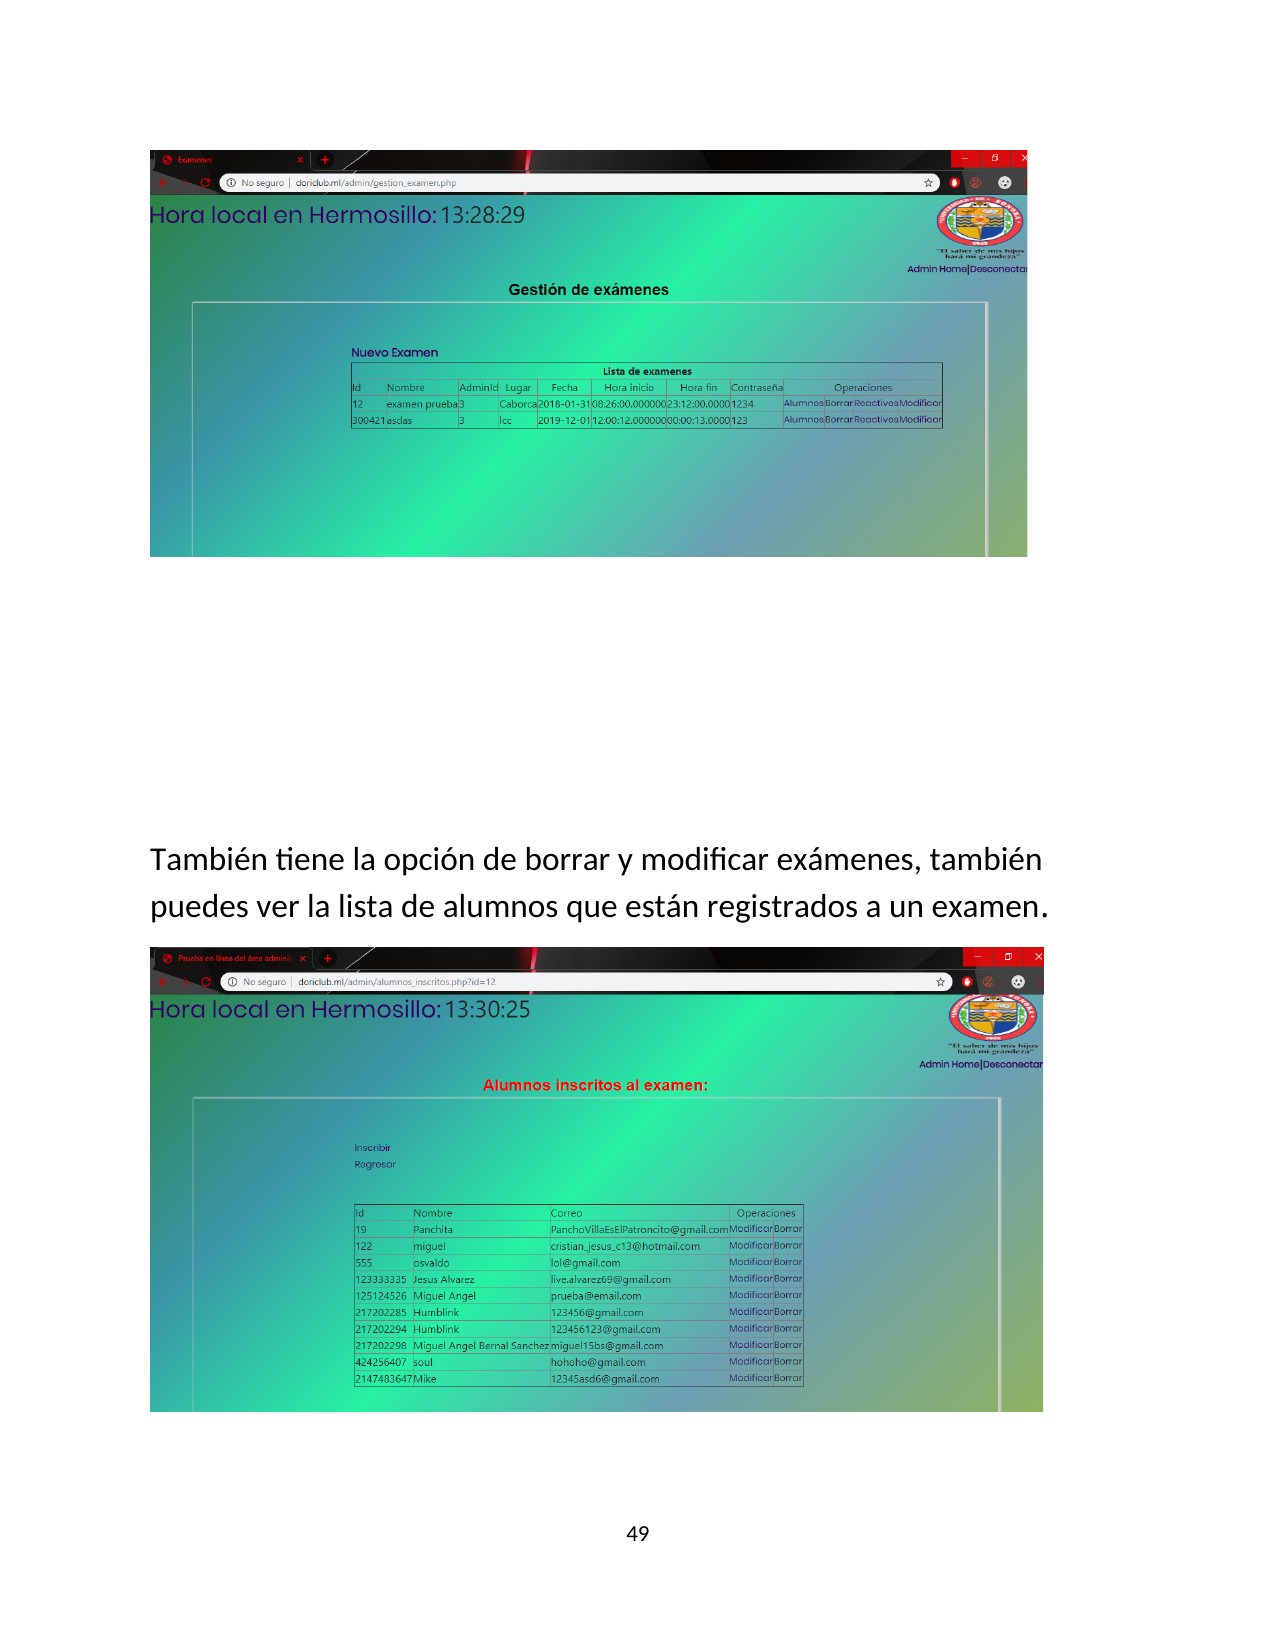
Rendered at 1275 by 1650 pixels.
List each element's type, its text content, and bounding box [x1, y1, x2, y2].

picture [150, 150, 1028, 557]
picture [150, 947, 1044, 1412]
text También tiene la opción de borrar y modificar exámenes, también puedes ver la lista de alumnos que están registrados a un examen. [150, 838, 1125, 928]
